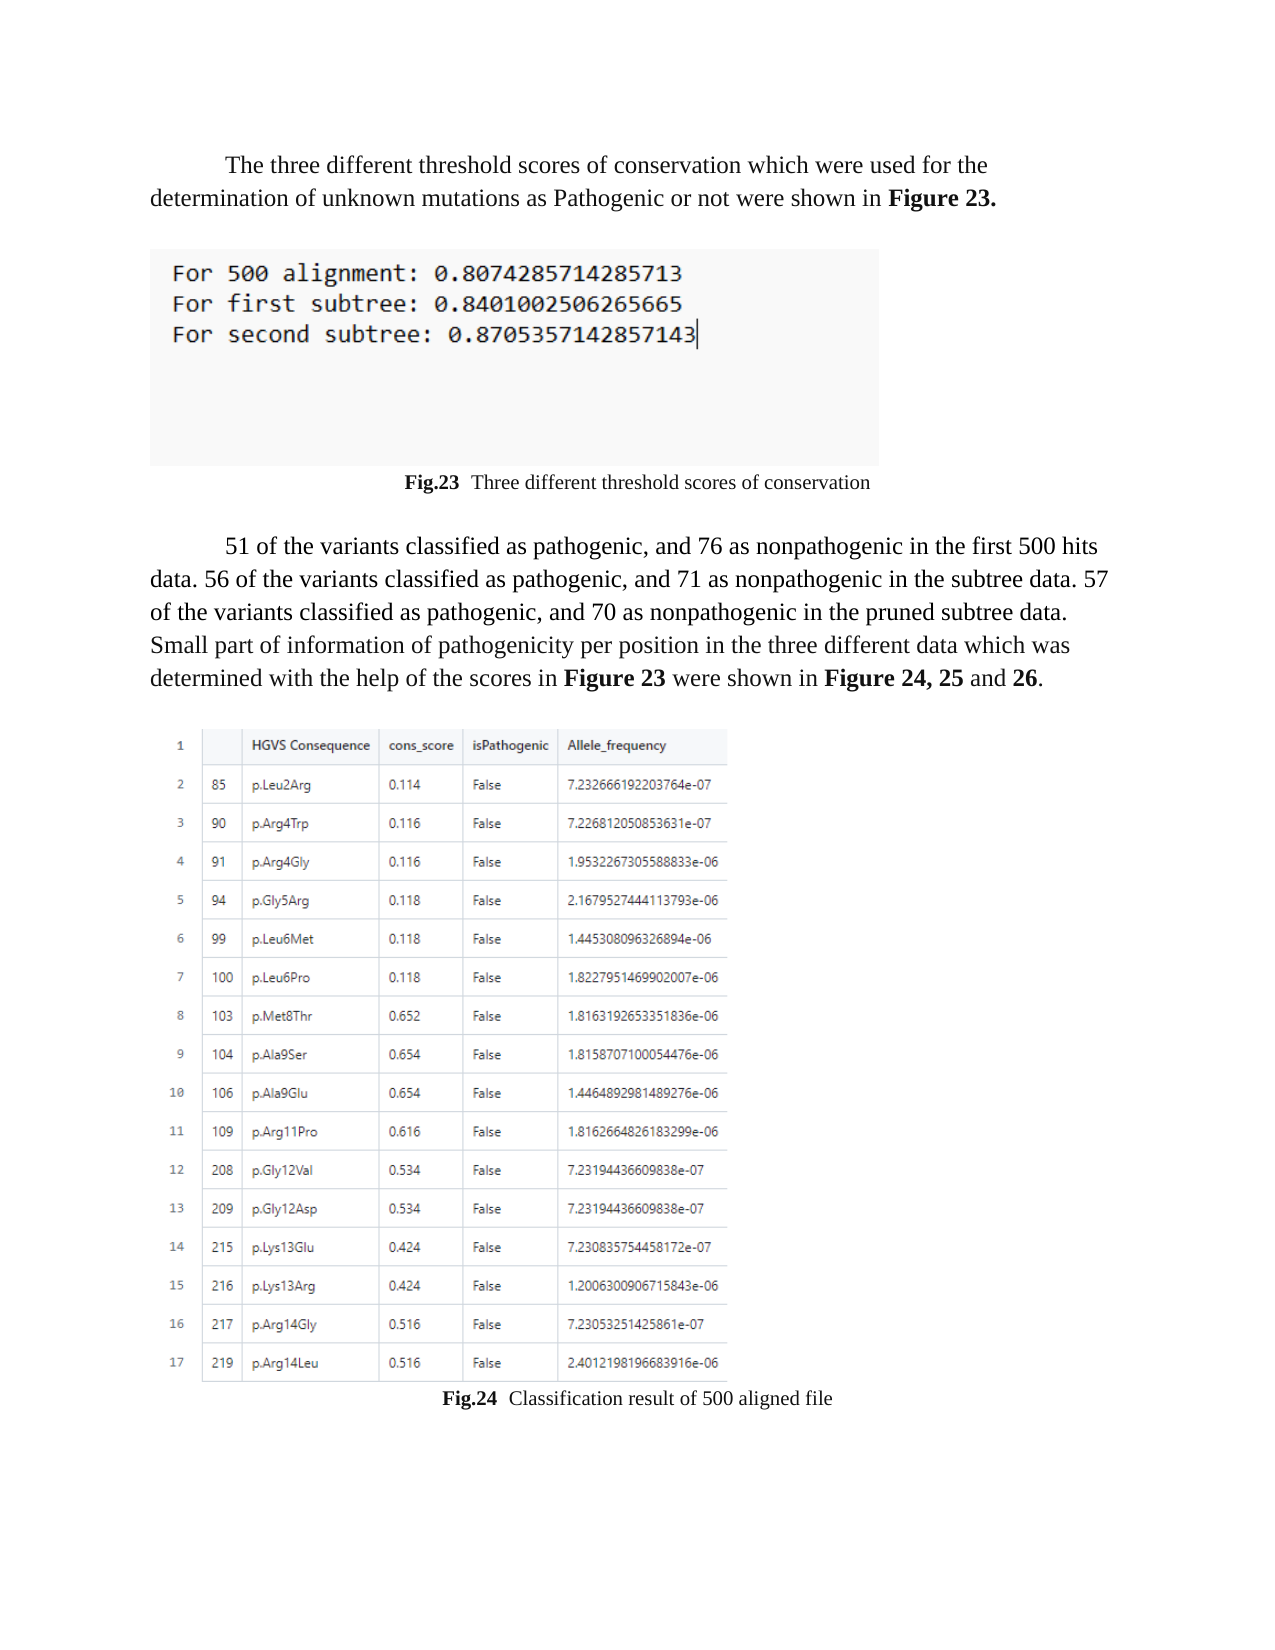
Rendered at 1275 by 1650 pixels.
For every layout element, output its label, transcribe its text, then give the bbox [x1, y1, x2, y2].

text 51 of the variants classified as pathogenic, and 76 as nonpathogenic in the first 500 hits data. 56 of the variants classified as pathogenic, and 71 as nonpathogenic in the subtree data. 57 of the variants classified as pathogenic, and 70 as nonpathogenic in the pruned subtree data. Small part of information of pathogenicity per position in the three different data which was determined with the help of the scores in Figure 23 were shown in Figure 24, 25 and 26. [150, 531, 1125, 692]
text Fig.23 Three different threshold scores of conservation [150, 470, 1125, 494]
text The three different threshold scores of conservation which were used for the determination of unknown mutations as Pathogenic or not were shown in Figure 23. [150, 150, 1125, 212]
text Fig.24 Classification result of 500 aligned file [150, 1386, 1125, 1410]
picture [150, 249, 879, 466]
picture [150, 729, 777, 1382]
